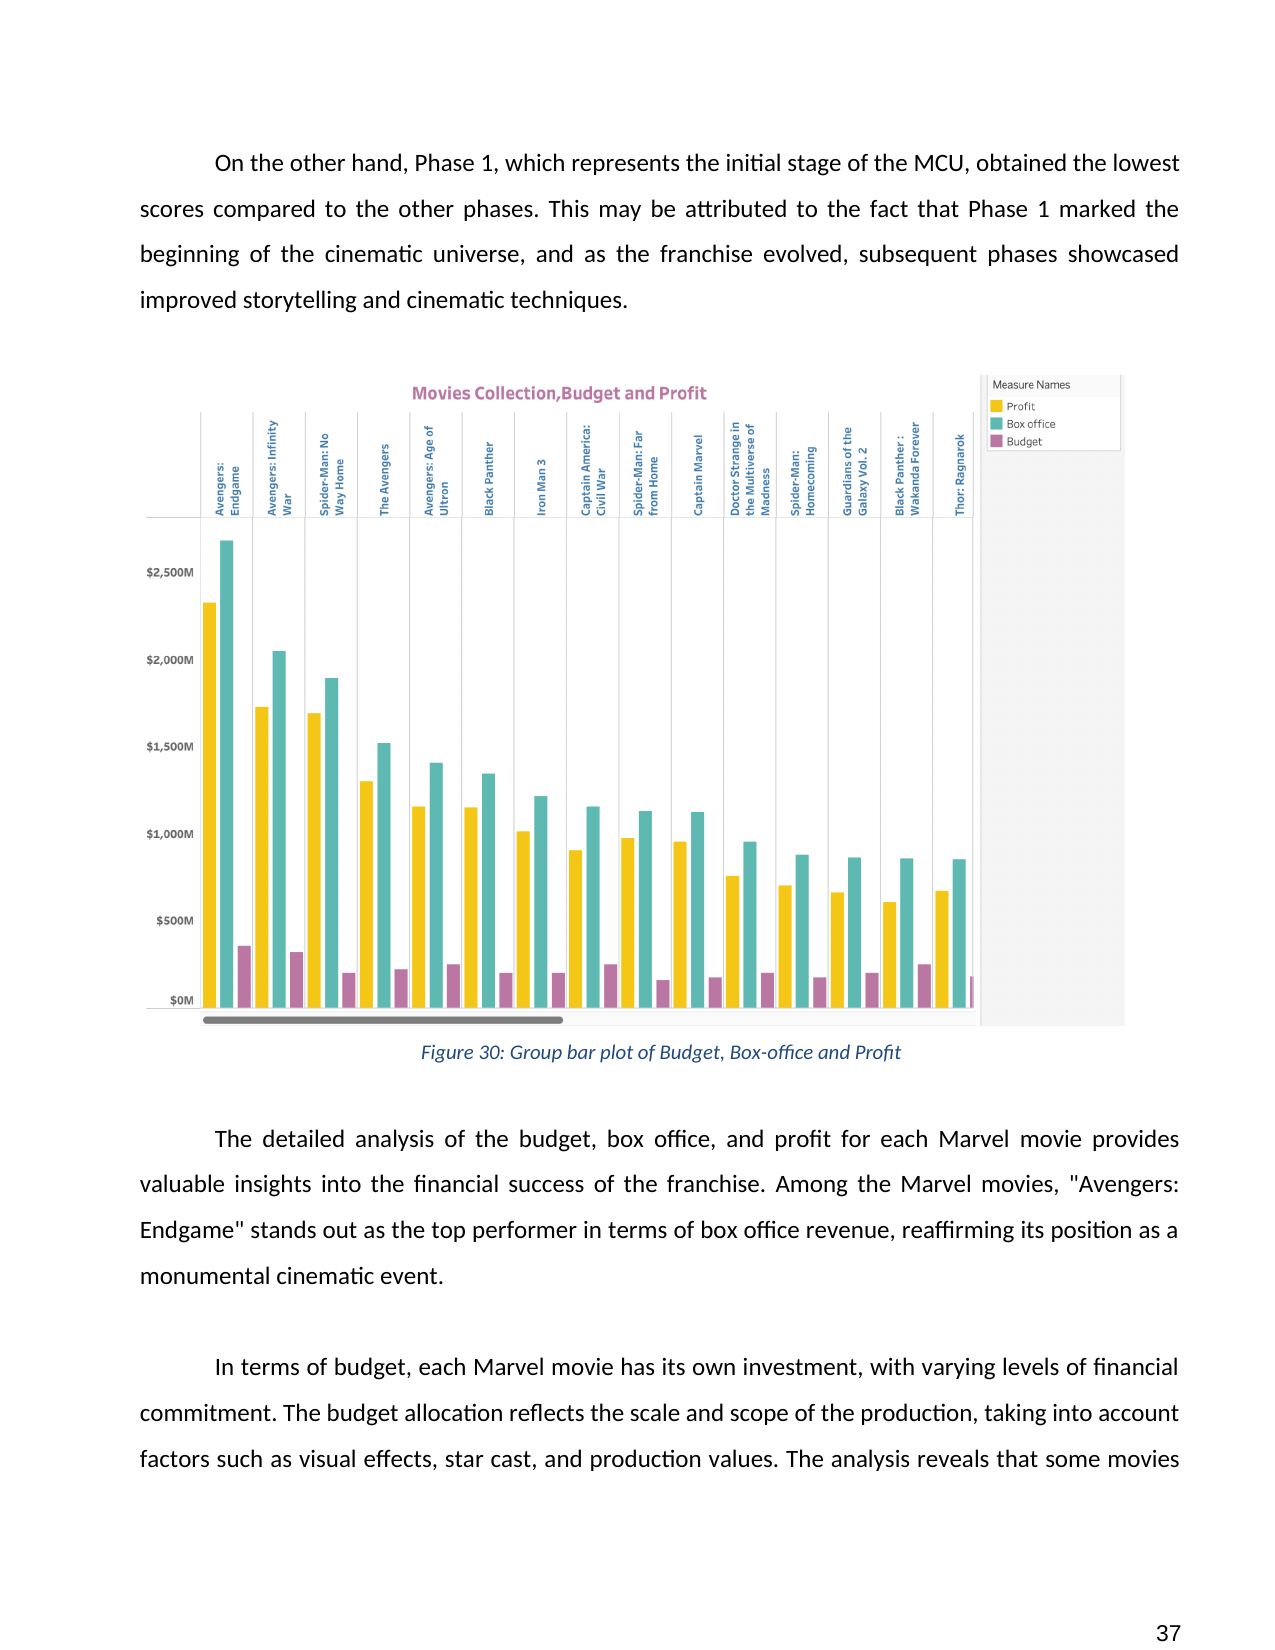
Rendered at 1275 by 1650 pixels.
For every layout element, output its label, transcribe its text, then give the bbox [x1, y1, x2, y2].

text On the other hand, Phase 1, which represents the initial stage of the MCU, obtained the lowest scores compared to the other phases. This may be attributed to the fact that Phase 1 marked the beginning of the cinematic universe, and as the franchise evolved, subsequent phases showcased improved storytelling and cinematic techniques. [139, 147, 1181, 315]
picture [139, 375, 1125, 1026]
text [139, 1351, 1181, 1473]
text The detailed analysis of the budget, box office, and profit for each Marvel movie provides valuable insights into the financial success of the franchise. Among the Marvel movies, "Avengers: Endgame" stands out as the top performer in terms of box office revenue, reaffirming its position as a monumental cinematic event. [139, 1123, 1181, 1290]
subtitle Figure 30: Group bar plot of Budget, Box-office and Profit [139, 1039, 1181, 1064]
